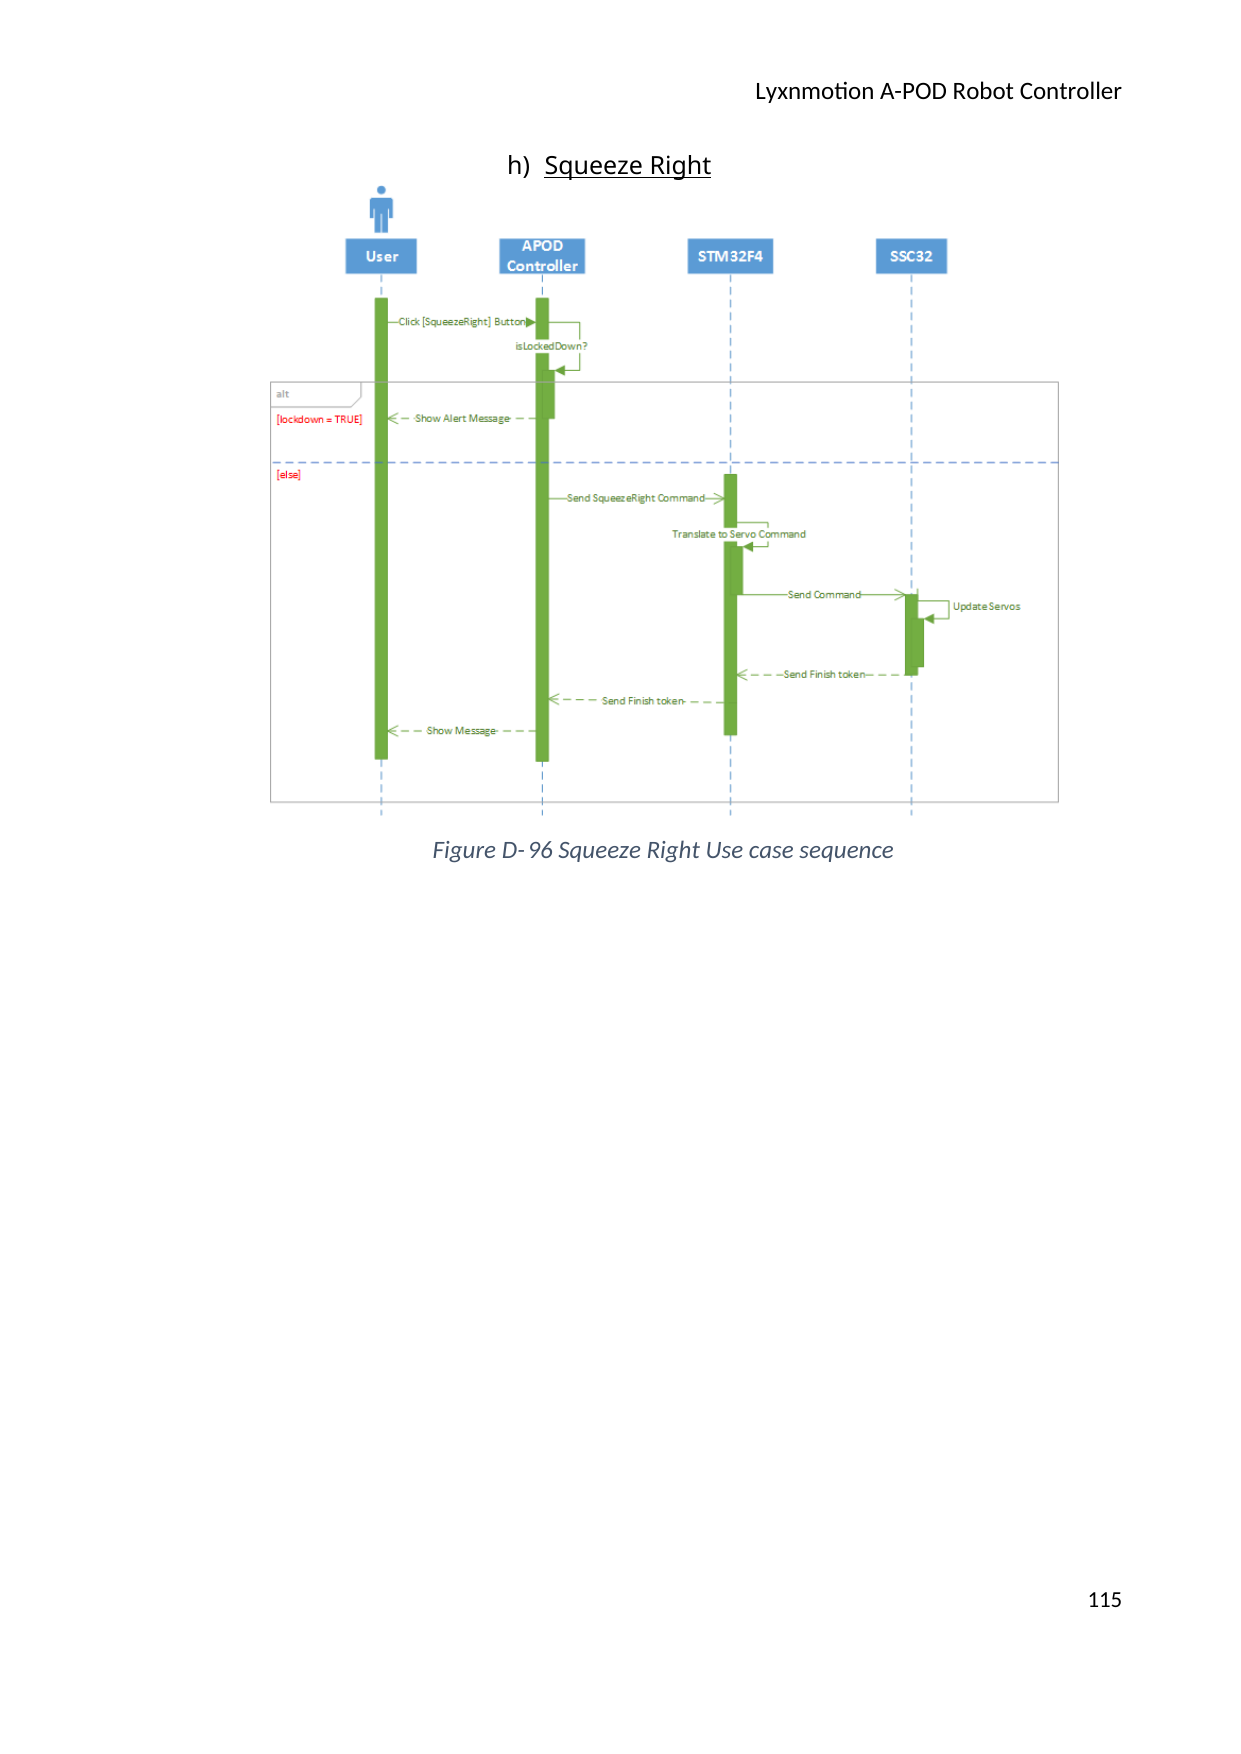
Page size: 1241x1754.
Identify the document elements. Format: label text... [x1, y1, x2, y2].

picture [269, 184, 1060, 816]
subtitle Squeeze Right [507, 148, 1122, 182]
